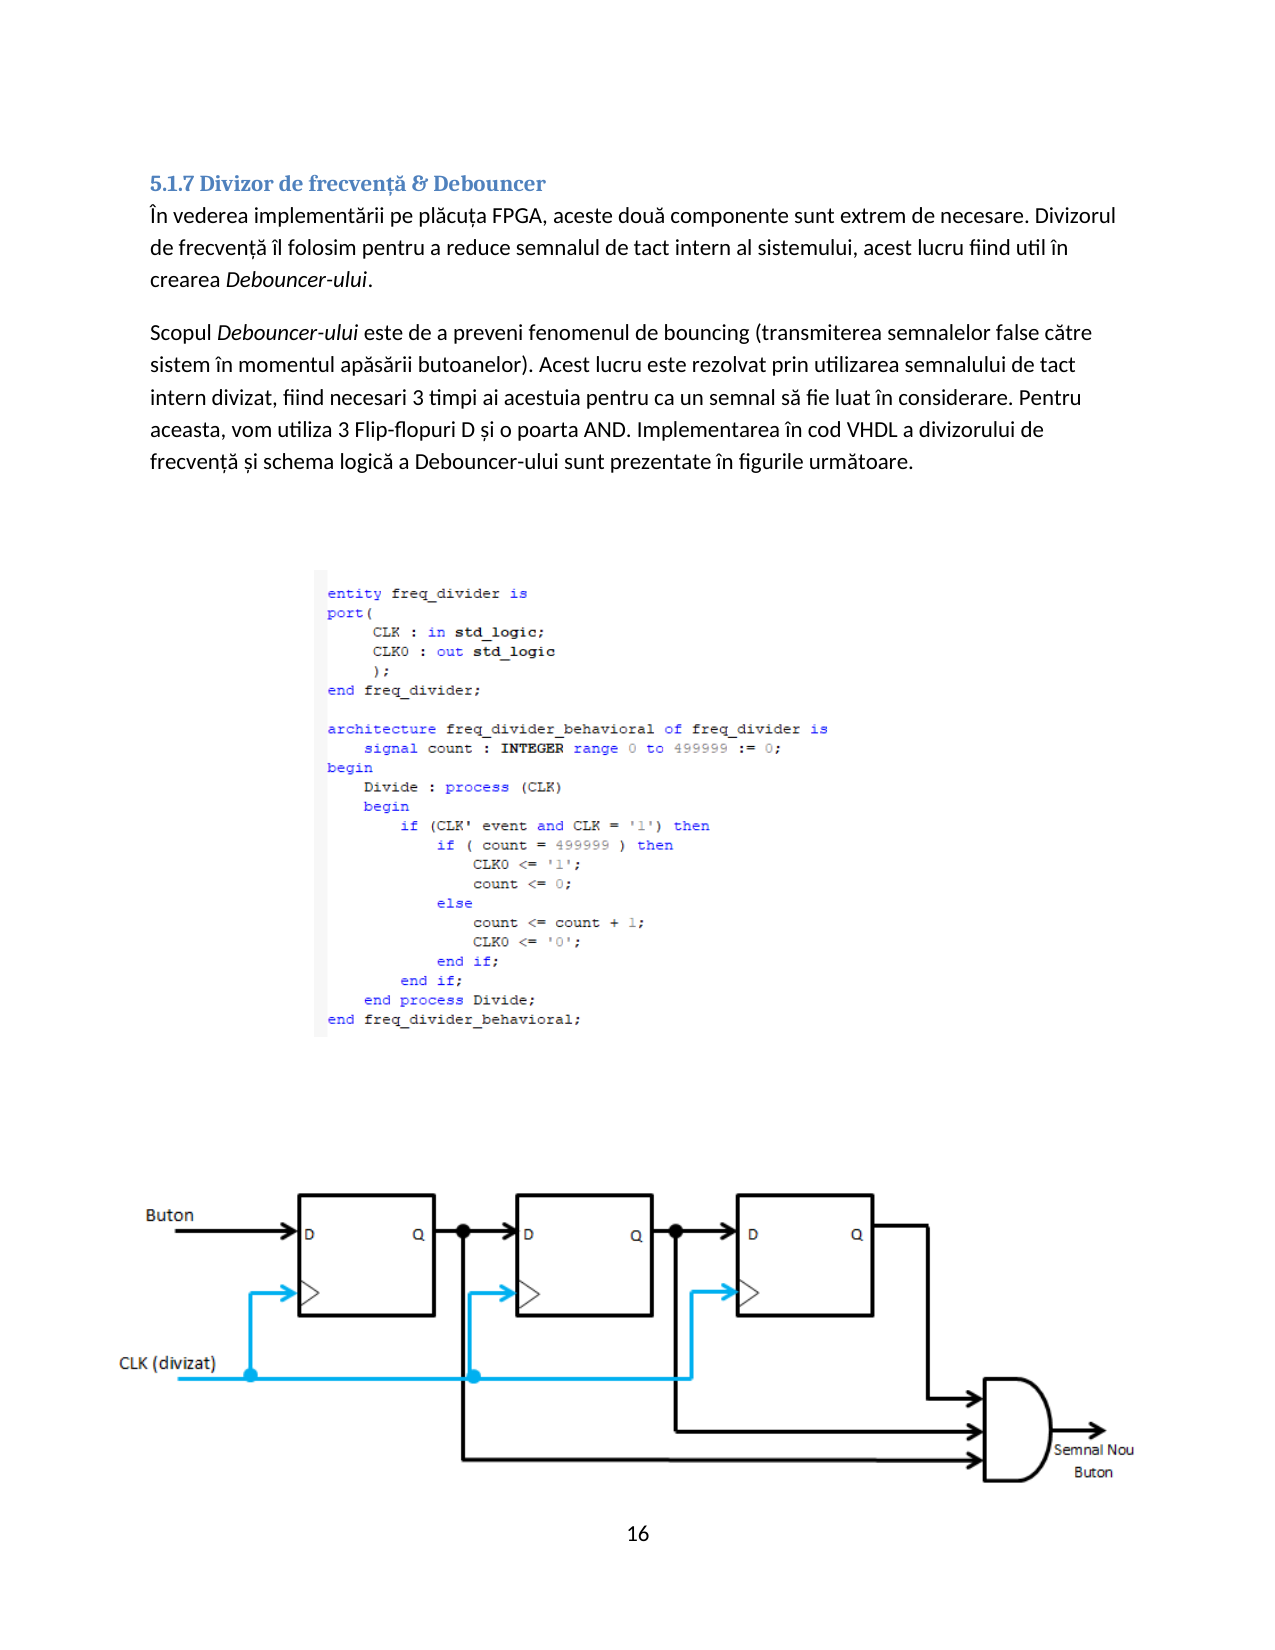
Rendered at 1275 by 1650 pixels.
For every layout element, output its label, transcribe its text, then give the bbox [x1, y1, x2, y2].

text Scopul Debouncer-ului este de a preveni fenomenul de bouncing (transmiterea semnalelor false către sistem în momentul apăsării butoanelor). Acest lucru este rezolvat prin utilizarea semnalului de tact intern divizat, fiind necesari 3 timpi ai acestuia pentru ca un semnal să fie luat în considerare. Pentru aceasta, vom utiliza 3 Flip-flopuri D și o poarta AND. Implementarea în cod VHDL a divizorului de frecvență și schema logică a Debouncer-ului sunt prezentate în figurile următoare. [150, 318, 1125, 475]
text În vederea implementării pe plăcuța FPGA, aceste două componente sunt extrem de necesare. Divizorul de frecvență îl folosim pentru a reduce semnalul de tact intern al sistemului, acest lucru fiind util în crearea Debouncer-ului. [150, 201, 1125, 293]
picture [118, 1162, 1135, 1491]
picture [314, 570, 860, 1037]
subtitle 5.1.7 Divizor de frecvență & Debouncer [150, 171, 1125, 197]
